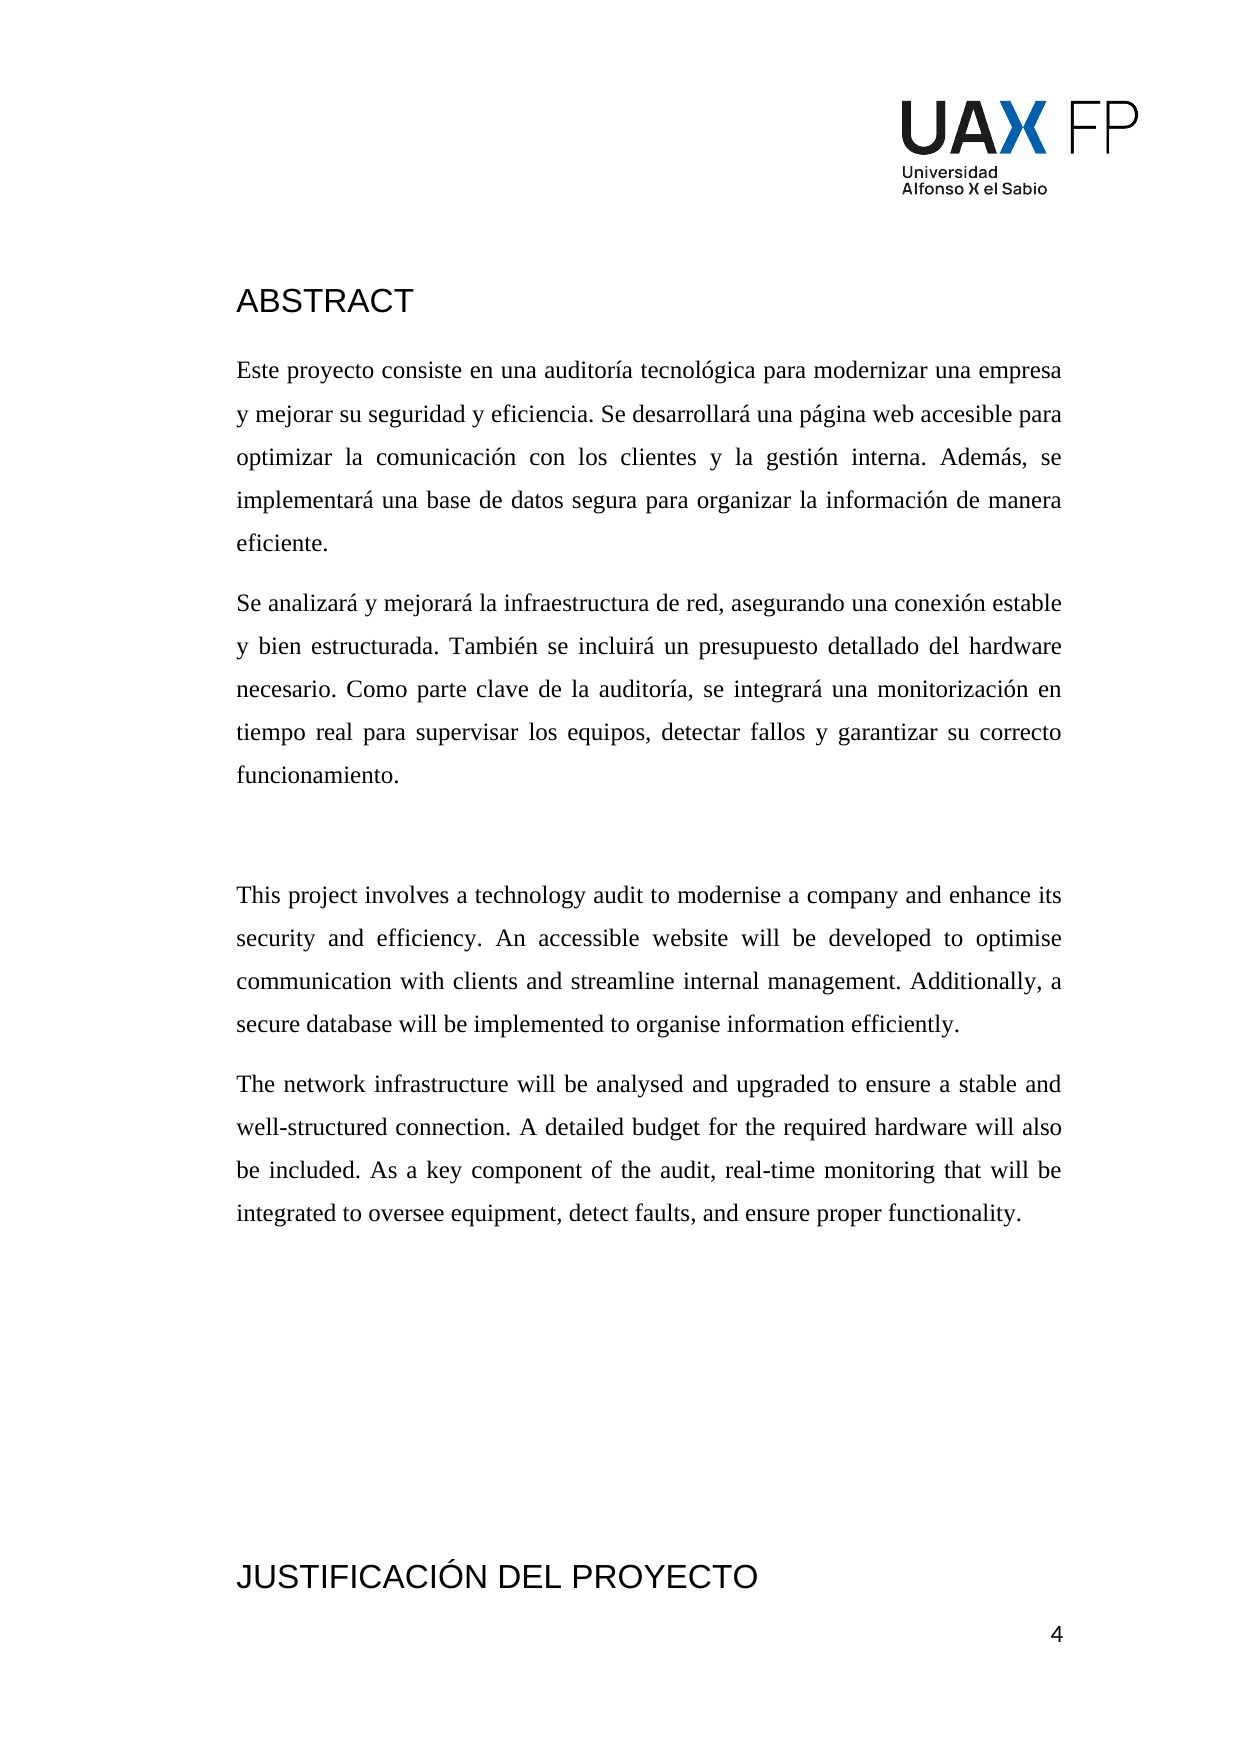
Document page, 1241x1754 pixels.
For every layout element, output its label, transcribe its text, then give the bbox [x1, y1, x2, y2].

text ABSTRACT [236, 281, 1063, 320]
text The network infrastructure will be analysed and upgraded to ensure a stable and well-structured connection. A detailed budget for the required hardware will also be included. As a key component of the audit, real-time monitoring that will be integrated to oversee equipment, detect faults, and ensure proper functionality. [236, 1069, 1063, 1227]
text This project involves a technology audit to modernise a company and enhance its security and efficiency. An accessible website will be developed to optimise communication with clients and streamline internal management. Additionally, a secure database will be implemented to organise information efficiently. [236, 880, 1063, 1038]
text Se analizará y mejorará la infraestructura de red, asegurando una conexión estable y bien estructurada. También se incluirá un presupuesto detallado del hardware necesario. Como parte clave de la auditoría, se integrará una monitorización en tiempo real para supervisar los equipos, detectar fallos y garantizar su correcto funcionamiento. [236, 588, 1063, 789]
text Este proyecto consiste en una auditoría tecnológica para modernizar una empresa y mejorar su seguridad y eficiencia. Se desarrollará una página web accesible para optimizar la comunicación con los clientes y la gestión interna. Además, se implementará una base de datos segura para organizar la información de manera eficiente. [236, 356, 1063, 557]
picture [875, 75, 1164, 221]
text JUSTIFICACIÓN DEL PROYECTO [236, 1557, 1063, 1596]
